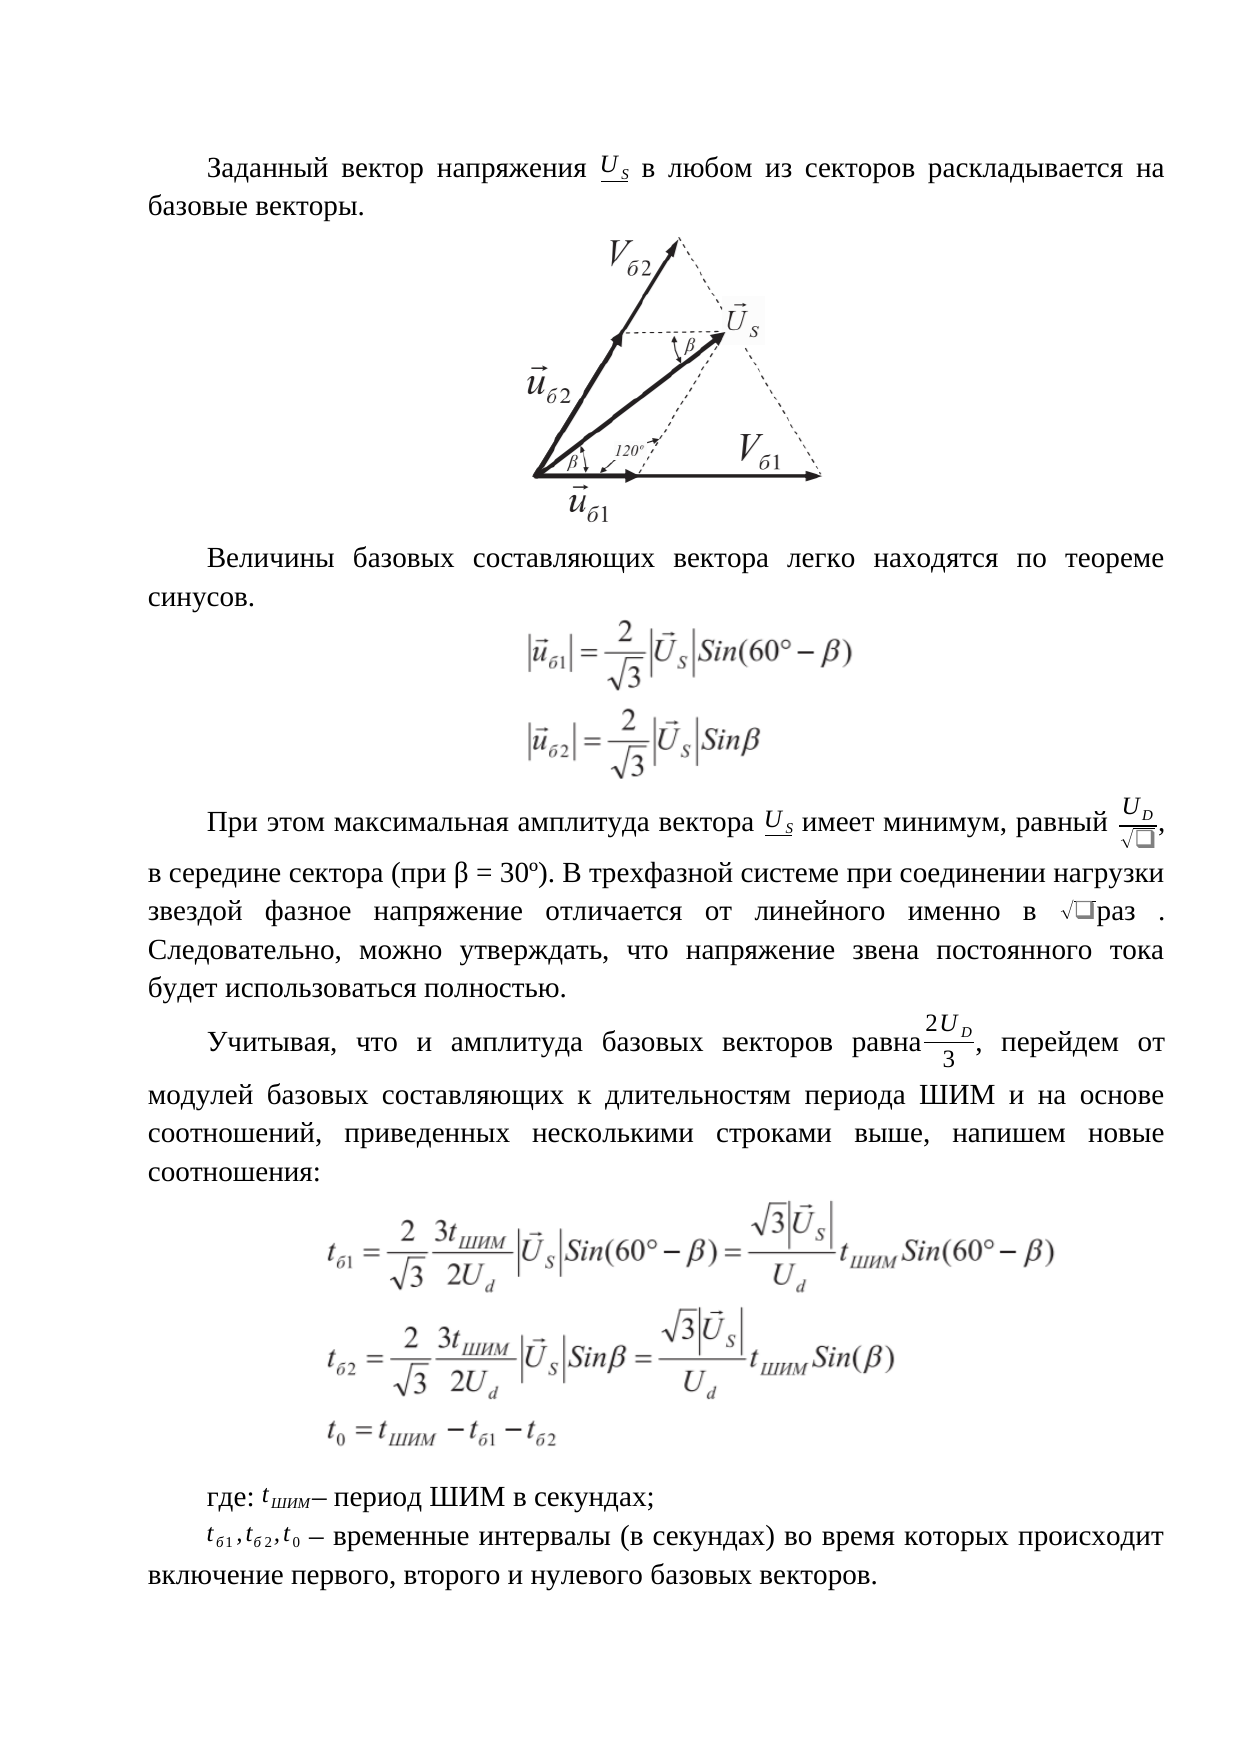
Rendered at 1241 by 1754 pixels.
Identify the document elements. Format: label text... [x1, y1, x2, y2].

text Учитывая, что и амплитуда базовых векторов равна, перейдем от модулей базовых составляющих к длительностям периода ШИМ и на основе соотношений, приведенных несколькими строками выше, напишем новые соотношения: [148, 1009, 1165, 1187]
picture [294, 1192, 1078, 1475]
text – временные интервалы (в секундах) во время которых происходит включение первого, второго и нулевого базовых векторов. [148, 1518, 1165, 1590]
text где: – период ШИМ в секундах; [148, 1479, 1165, 1513]
text Заданный вектор напряжения в любом из секторов раскладывается на базовые векторы. [148, 150, 1165, 222]
text При этом максимальная амплитуда вектора имеет минимум, равный , в середине сектора (при β = 30º). В трехфазной системе при соединении нагрузки звездой фазное напряжение отличается от линейного именно в раз . Следовательно, можно утверждать, что напряжение звена постоянного тока будет использоваться полностью. [148, 792, 1165, 1004]
picture [493, 617, 878, 789]
picture [496, 227, 876, 536]
text Величины базовых составляющих вектора легко находятся по теореме синусов. [148, 540, 1165, 612]
